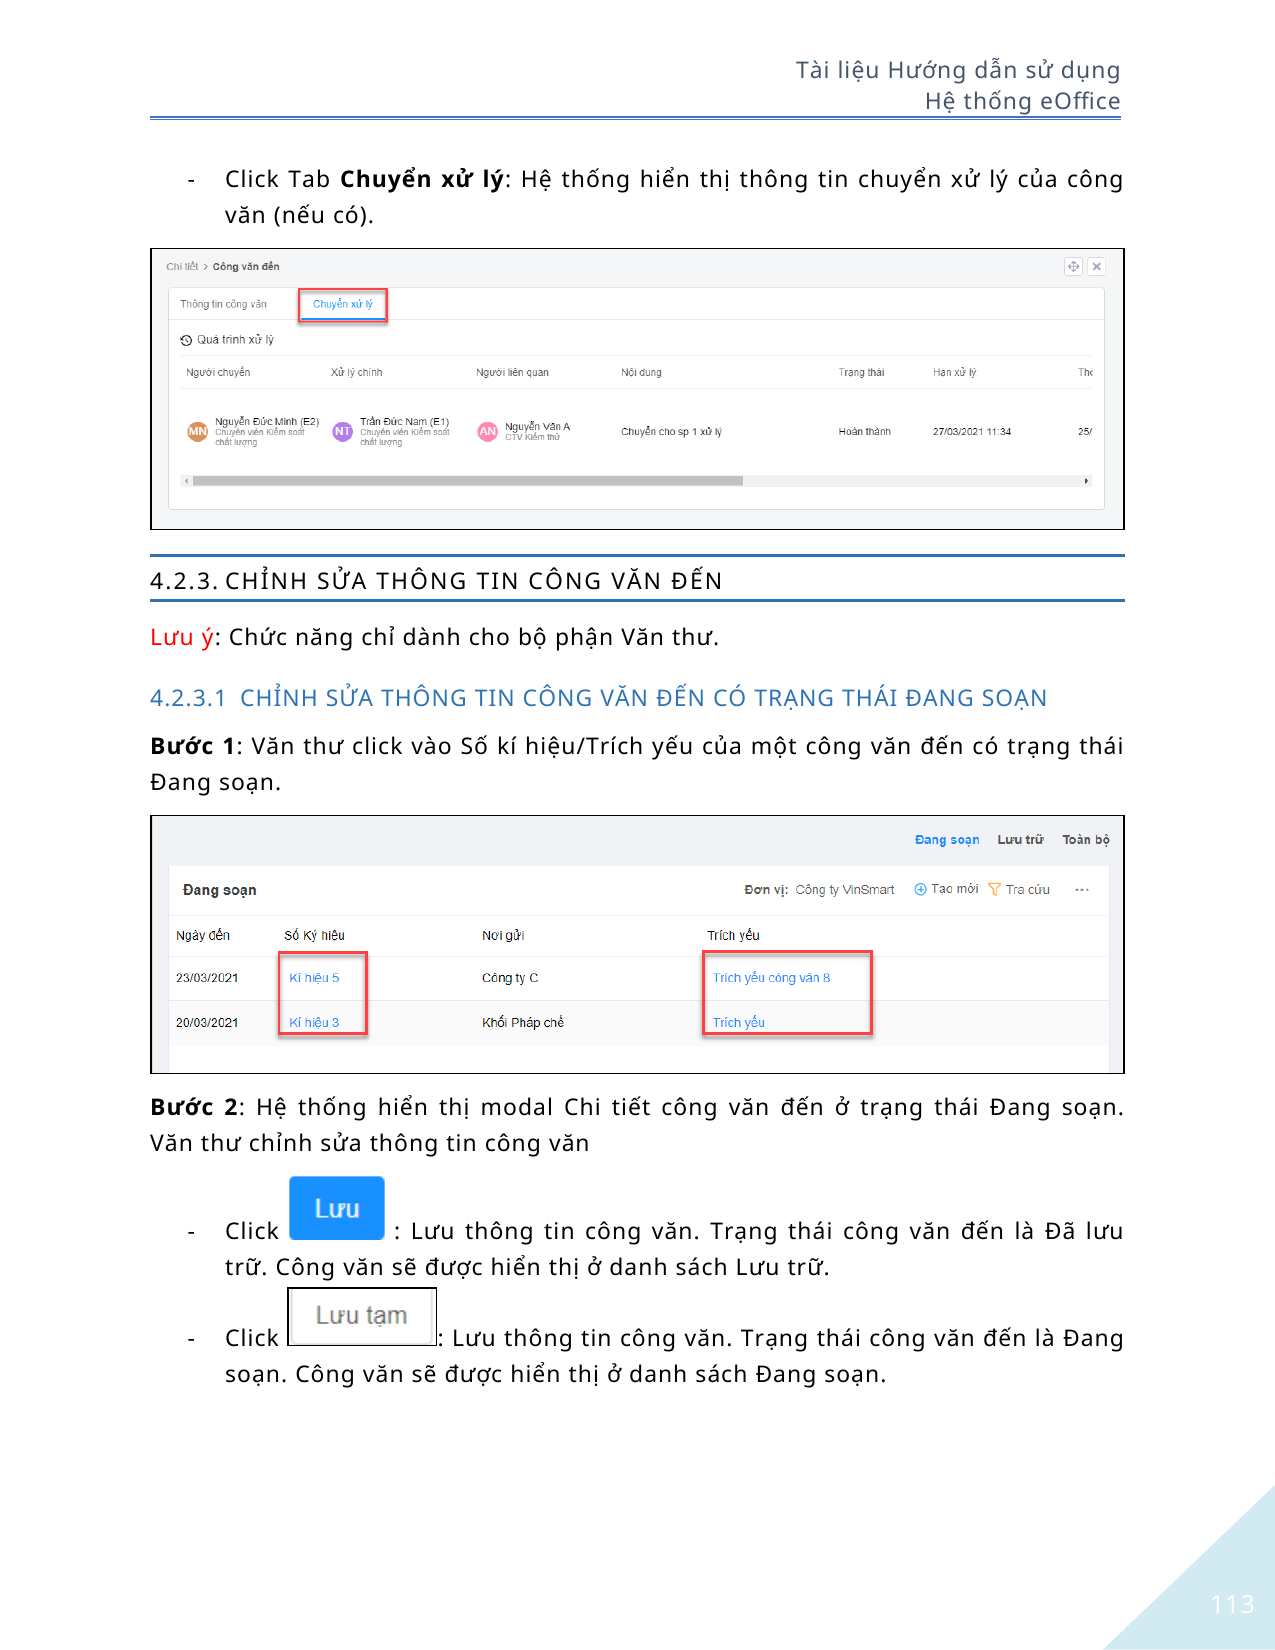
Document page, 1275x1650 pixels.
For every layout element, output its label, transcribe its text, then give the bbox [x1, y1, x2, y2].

picture [152, 249, 1123, 529]
text Bước 1: Văn thư click vào Số kí hiệu/Trích yếu của một công văn đến có trạng thái Đang soạn. [150, 730, 1125, 797]
text Bước 2: Hệ thống hiển thị modal Chi tiết công văn đến ở trạng thái Đang soạn. Văn thư chỉnh sửa thông tin công văn [150, 1091, 1125, 1158]
subtitle Chỉnh sửa thông tin công văn đến có trạng thái Đang soạn [150, 682, 1125, 713]
subtitle Chỉnh sửa thông tin công văn đến [150, 557, 1125, 599]
list Click Tab Chuyển xử lý: Hệ thống hiển thị thông tin chuyển xử lý của công văn (nếu có). [187, 163, 1125, 230]
text Lưu ý: Chức năng chỉ dành cho bộ phận Văn thư. [150, 621, 1125, 652]
list Click : Lưu thông tin công văn. Trạng thái công văn đến là Đang soạn. Công văn sẽ được hiển thị ở danh sách Đang soạn. [187, 1287, 1125, 1389]
picture [289, 1175, 385, 1240]
picture [152, 816, 1123, 1073]
list Click : Lưu thông tin công văn. Trạng thái công văn đến là Đã lưu trữ. Công văn sẽ được hiển thị ở danh sách Lưu trữ. [187, 1176, 1125, 1282]
picture [289, 1289, 436, 1345]
